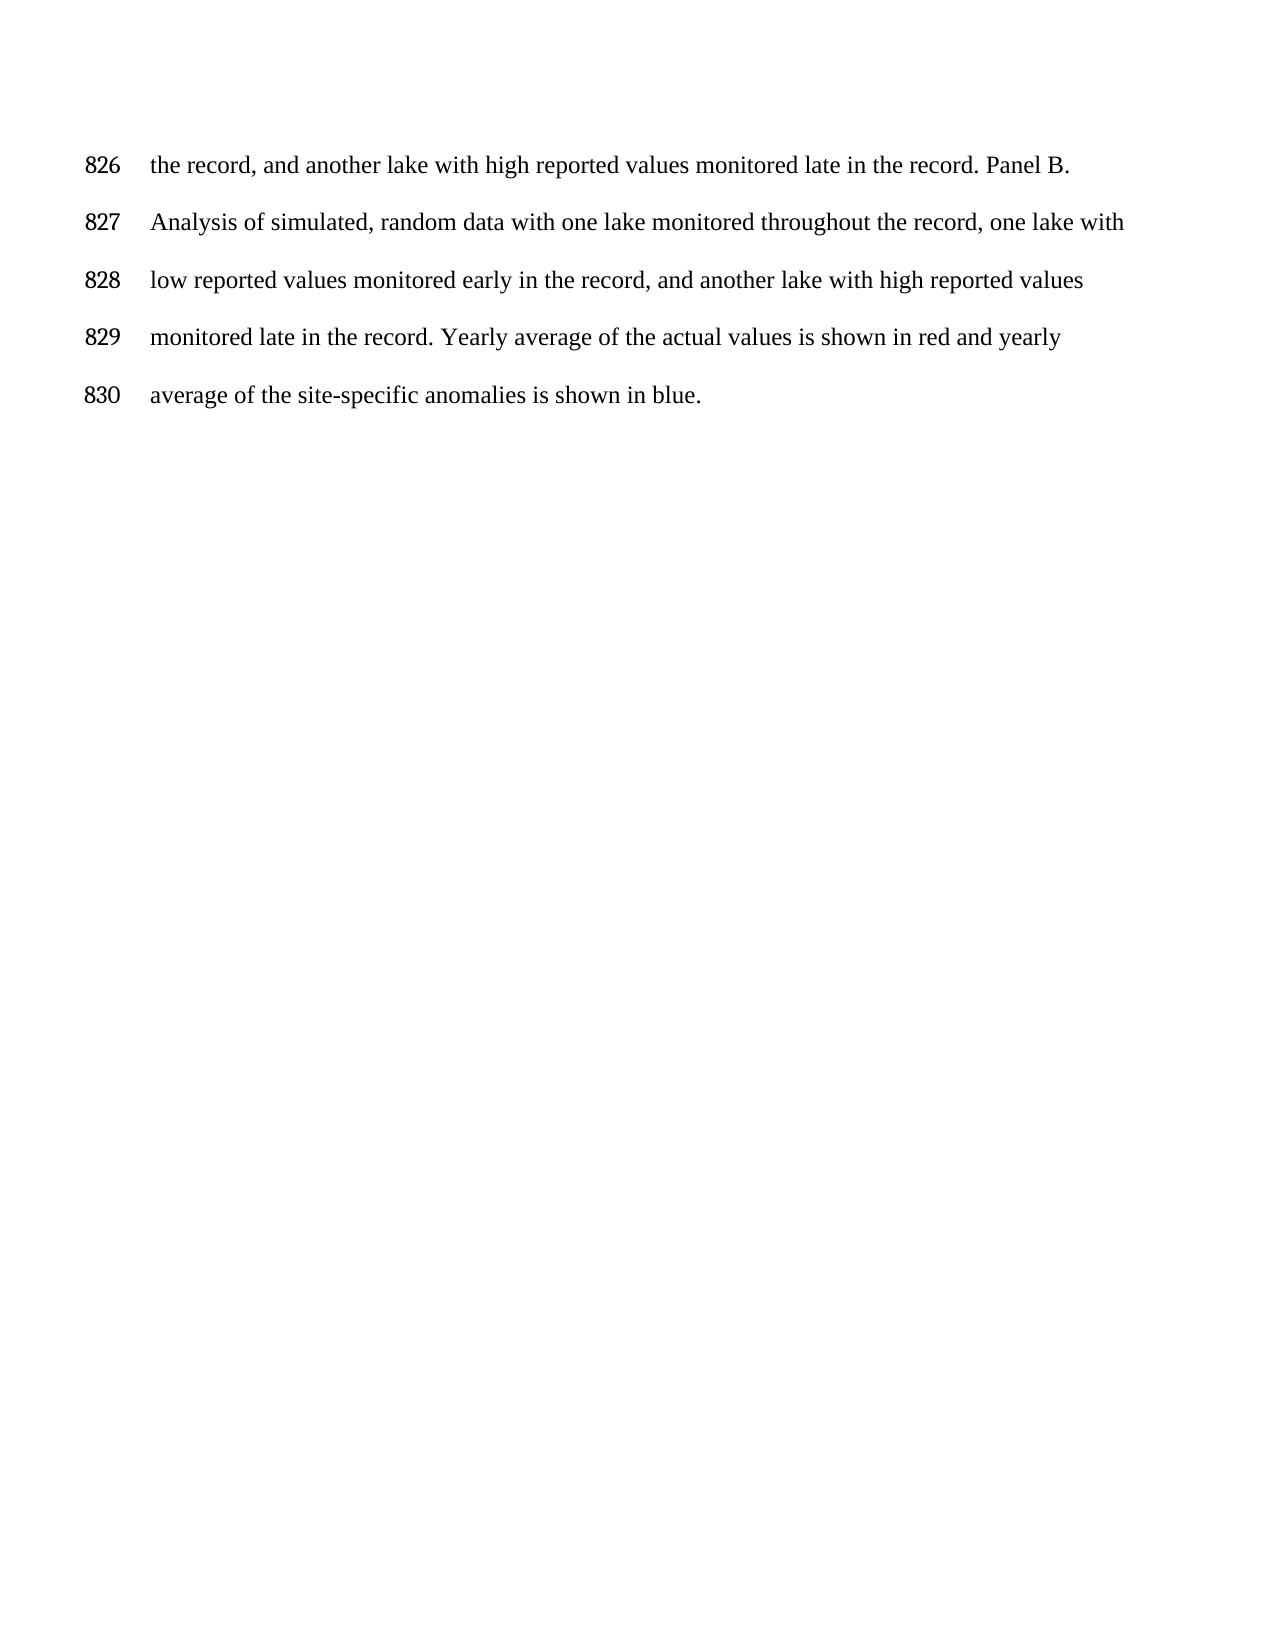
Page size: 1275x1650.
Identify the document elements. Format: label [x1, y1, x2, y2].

text [150, 150, 1125, 409]
